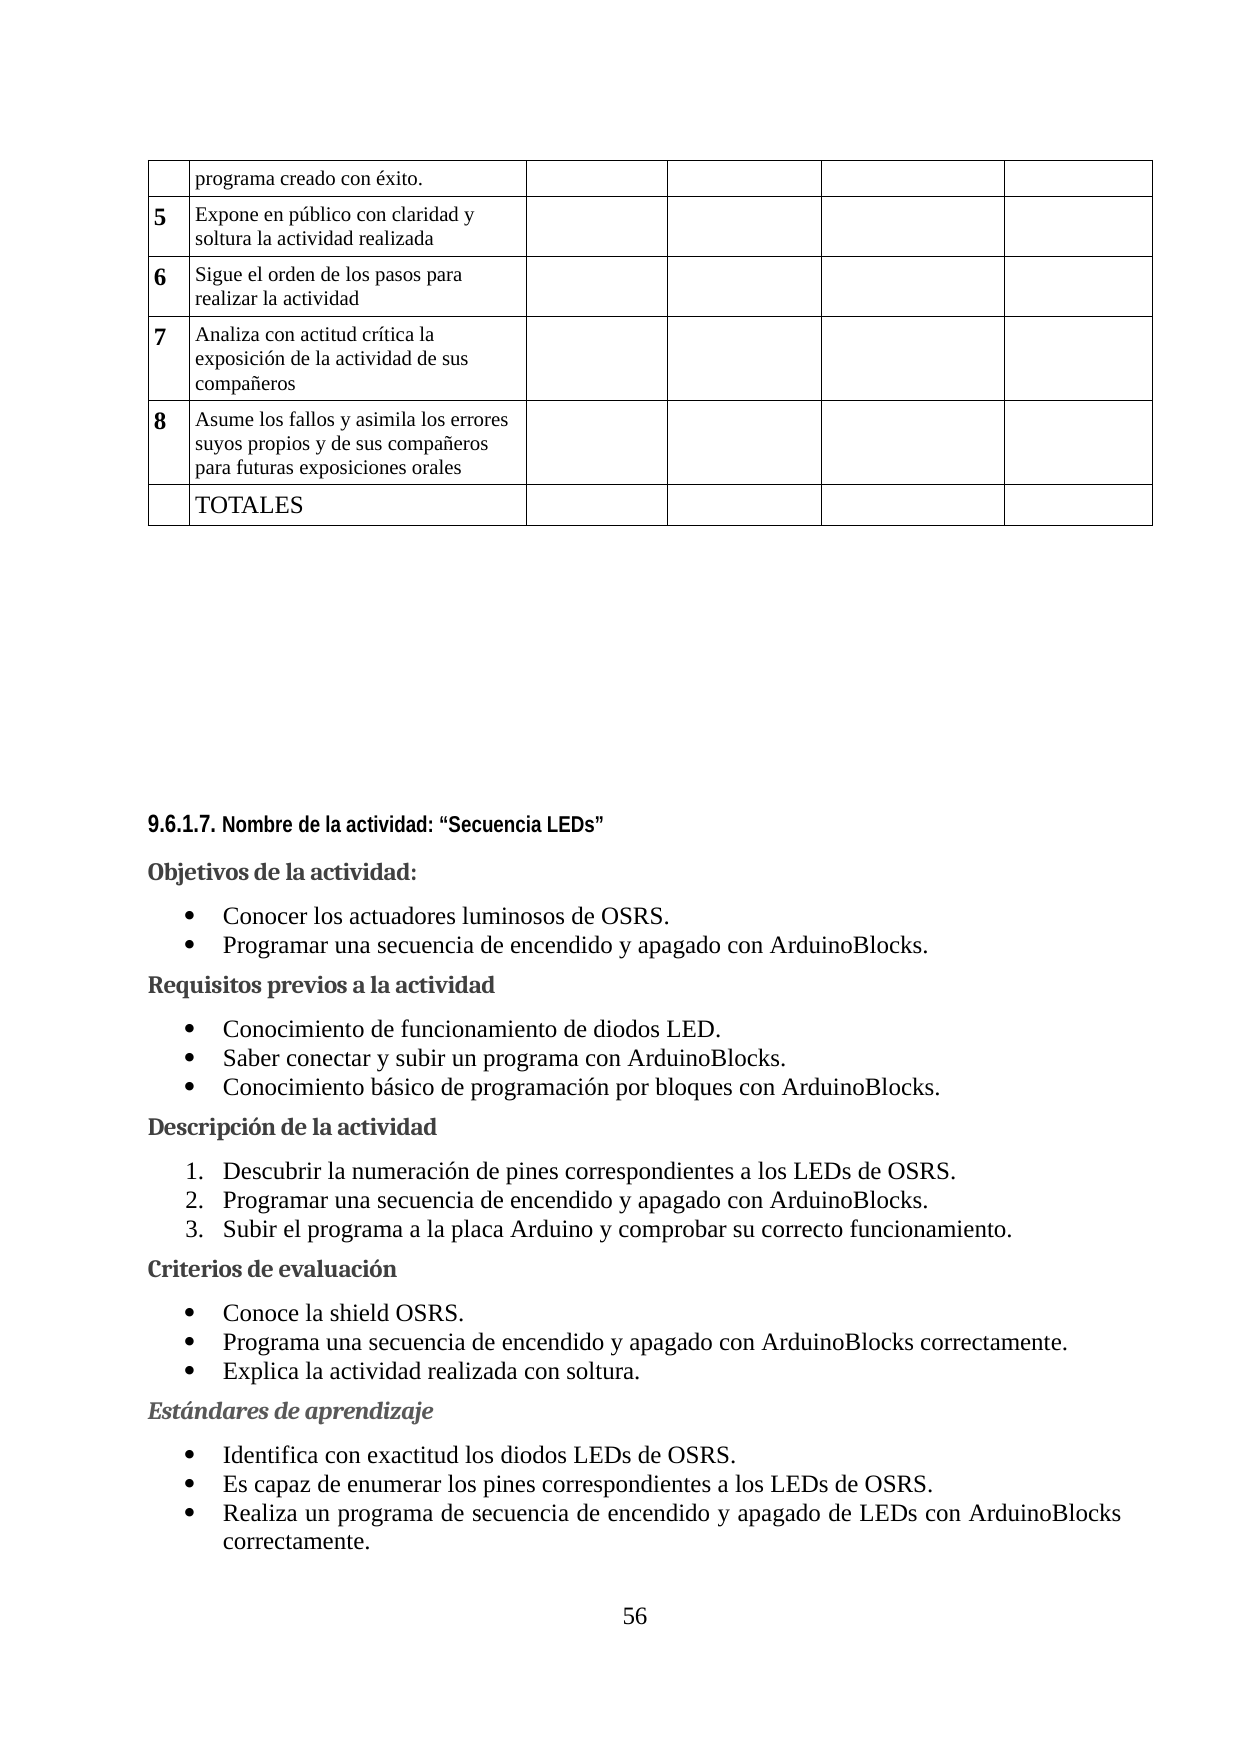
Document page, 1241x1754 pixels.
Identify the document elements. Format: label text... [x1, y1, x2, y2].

text Conocimiento de funcionamiento de diodos LED. [185, 1014, 1122, 1043]
subtitle Nombre de la actividad: “Secuencia LEDs” [148, 809, 1122, 837]
subtitle Objetivos de la actividad: [148, 858, 1122, 887]
subtitle Criterios de evaluación [148, 1255, 1122, 1284]
table_cell [149, 485, 189, 525]
table_cell [1005, 197, 1152, 256]
table_cell [1005, 161, 1152, 196]
table_cell [1005, 485, 1152, 525]
table_cell 4 [149, 161, 189, 196]
list Subir el programa a la placa Arduino y comprobar su correcto funcionamiento. [185, 1214, 1122, 1243]
table_cell [527, 197, 667, 256]
table_cell [527, 317, 667, 400]
table_cell [527, 257, 667, 316]
table_cell [1005, 401, 1152, 484]
table_cell [527, 485, 667, 525]
table_cell 5 [149, 197, 189, 256]
text Identifica con exactitud los diodos LEDs de OSRS. [185, 1440, 1122, 1469]
subtitle Estándares de aprendizaje [148, 1397, 1122, 1426]
list Descubrir la numeración de pines correspondientes a los LEDs de OSRS. [185, 1156, 1122, 1185]
table_cell [822, 197, 1004, 256]
table_cell [1005, 317, 1152, 400]
table_cell TOTALES [190, 485, 526, 525]
table_cell [822, 401, 1004, 484]
text Programar una secuencia de encendido y apagado con ArduinoBlocks. [185, 930, 1122, 959]
subtitle Descripción de la actividad [148, 1113, 1122, 1142]
text Saber conectar y subir un programa con ArduinoBlocks. [185, 1043, 1122, 1072]
table_cell 8 [149, 401, 189, 484]
text Explica la actividad realizada con soltura. [185, 1356, 1122, 1384]
table_cell [822, 161, 1004, 196]
text Realiza un programa de secuencia de encendido y apagado de LEDs con ArduinoBlocks correctamente. [185, 1498, 1122, 1555]
text Programa una secuencia de encendido y apagado con ArduinoBlocks correctamente. [185, 1327, 1122, 1356]
table_cell 7 [149, 317, 189, 400]
table_cell [668, 485, 821, 525]
list Programar una secuencia de encendido y apagado con ArduinoBlocks. [185, 1185, 1122, 1214]
table_cell [822, 317, 1004, 400]
table_cell [527, 401, 667, 484]
table_cell [668, 197, 821, 256]
table_cell Asume los fallos y asimila los errores suyos propios y de sus compañeros para futuras exposiciones orales [190, 401, 526, 484]
table_cell [1005, 257, 1152, 316]
table_cell [668, 257, 821, 316]
text Conoce la shield OSRS. [185, 1298, 1122, 1327]
text Es capaz de enumerar los pines correspondientes a los LEDs de OSRS. [185, 1469, 1122, 1498]
table_cell Sigue el orden de los pasos para realizar la actividad [190, 257, 526, 316]
table_cell 6 [149, 257, 189, 316]
table_cell [668, 161, 821, 196]
table_cell [822, 485, 1004, 525]
table_cell Analiza con actitud crítica la exposición de la actividad de sus compañeros [190, 317, 526, 400]
text Conocimiento básico de programación por bloques con ArduinoBlocks. [185, 1072, 1122, 1101]
table_cell [822, 257, 1004, 316]
text Conocer los actuadores luminosos de OSRS. [185, 901, 1122, 930]
table_cell Expone en público con claridad y soltura la actividad realizada [190, 197, 526, 256]
table_cell [668, 401, 821, 484]
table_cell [190, 161, 526, 196]
table_cell [668, 317, 821, 400]
table_cell [527, 161, 667, 196]
subtitle Requisitos previos a la actividad [148, 971, 1122, 1000]
